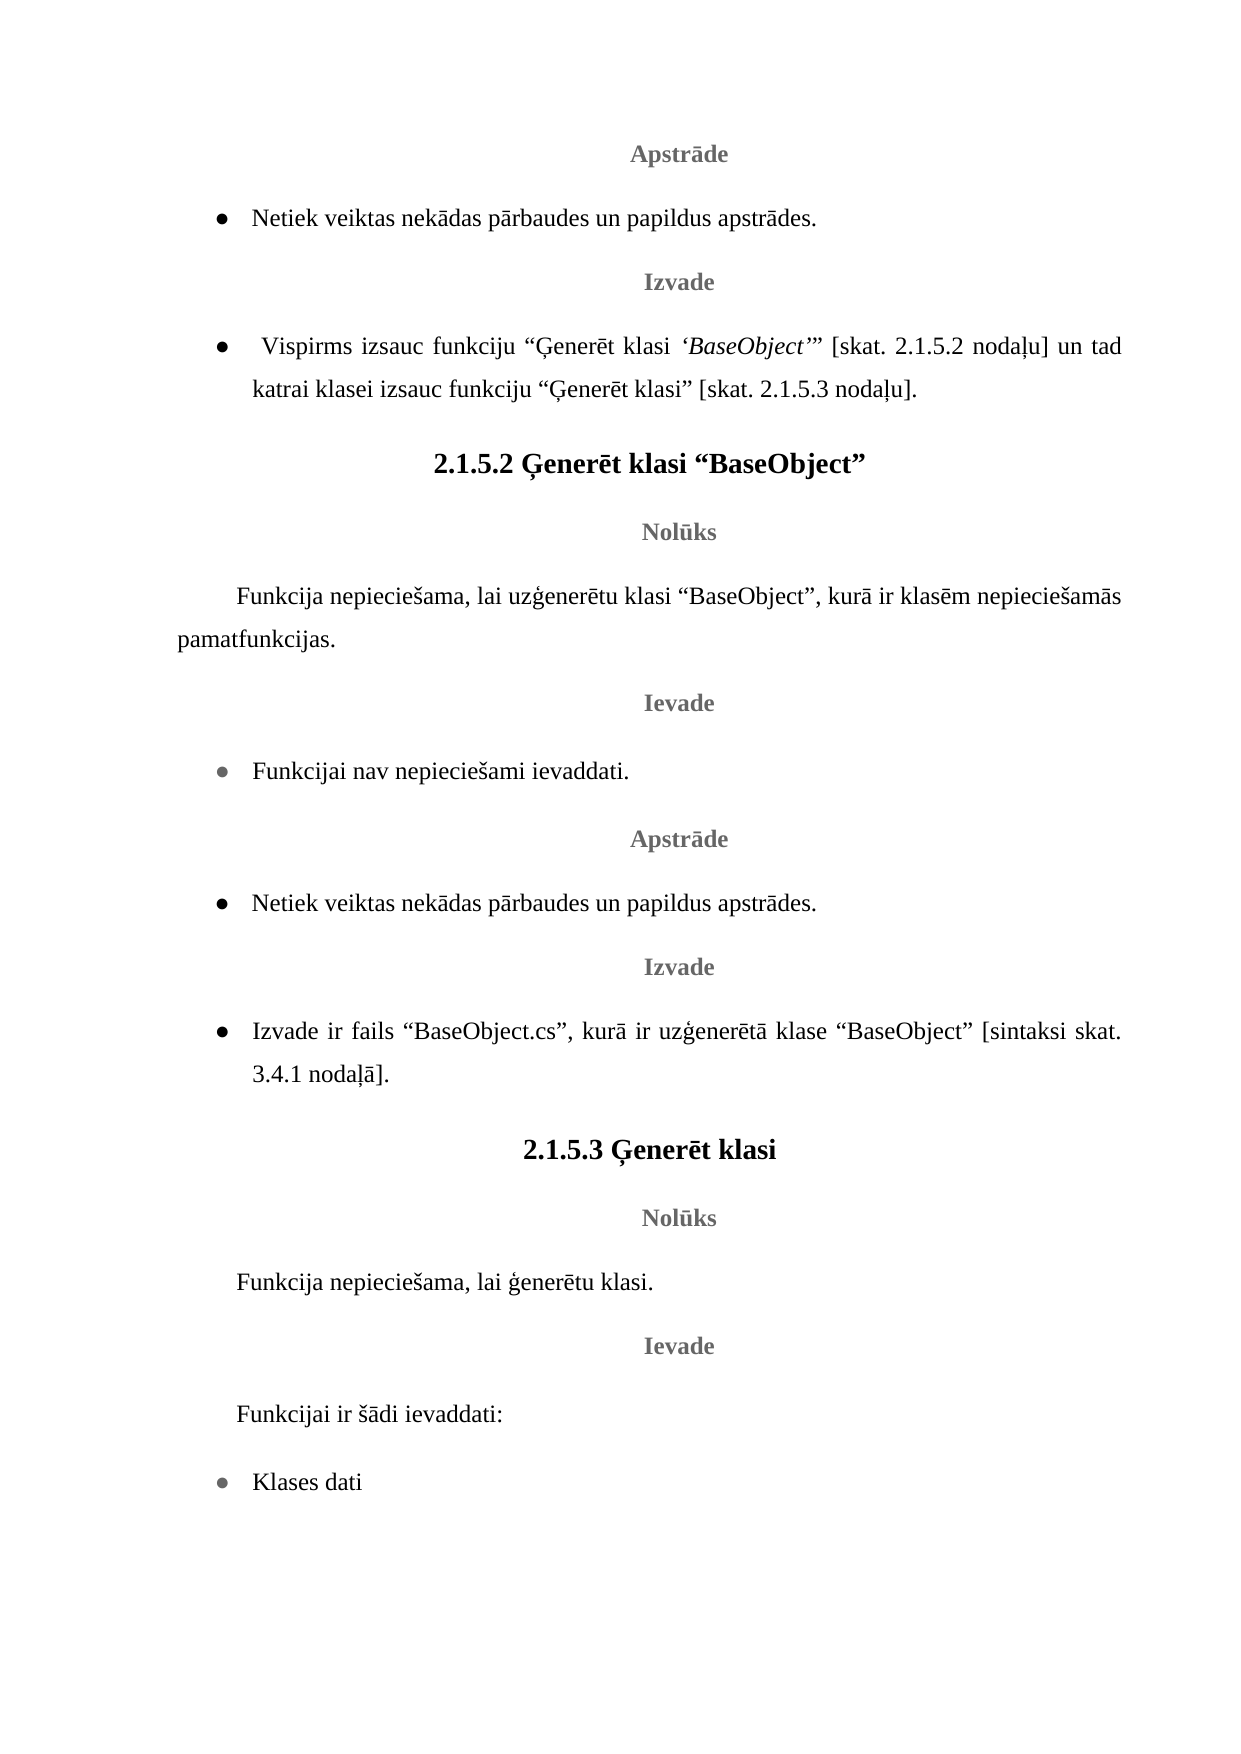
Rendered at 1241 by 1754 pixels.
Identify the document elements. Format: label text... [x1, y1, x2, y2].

list Netiek veiktas nekādas pārbaudes un papildus apstrādes. [214, 203, 1122, 232]
text Izvade [177, 267, 1122, 296]
list Vispirms izsauc funkciju “Ģenerēt klasi ‘BaseObject’” [skat. 2.1.5.2 nodaļu] un tad katrai klasei izsauc funkciju “Ģenerēt klasi” [skat. 2.1.5.3 nodaļu]. [214, 331, 1122, 403]
subtitle 2.1.5.2 Ģenerēt klasi “BaseObject” [177, 446, 1122, 480]
text Ievade [177, 1331, 1122, 1360]
text Nolūks [177, 1203, 1122, 1232]
text Nolūks [177, 517, 1122, 546]
list Netiek veiktas nekādas pārbaudes un papildus apstrādes. [214, 888, 1122, 917]
text Funkcija nepieciešama, lai ģenerētu klasi. [177, 1267, 1122, 1296]
text Funkcijai ir šādi ievaddati: [177, 1399, 1122, 1428]
list Funkcijai nav nepieciešami ievaddati. [214, 756, 1122, 785]
text Apstrāde [177, 139, 1122, 168]
text Funkcija nepieciešama, lai uzģenerētu klasi “BaseObject”, kurā ir klasēm nepieciešamās pamatfunkcijas. [177, 581, 1122, 653]
text Izvade [177, 952, 1122, 981]
list Klases dati [214, 1467, 1122, 1496]
subtitle 2.1.5.3 Ģenerēt klasi [177, 1132, 1122, 1165]
text Ievade [177, 688, 1122, 717]
list Izvade ir fails “BaseObject.cs”, kurā ir uzģenerētā klase “BaseObject” [sintaksi skat. 3.4.1 nodaļā]. [214, 1016, 1122, 1088]
text Apstrāde [177, 824, 1122, 853]
